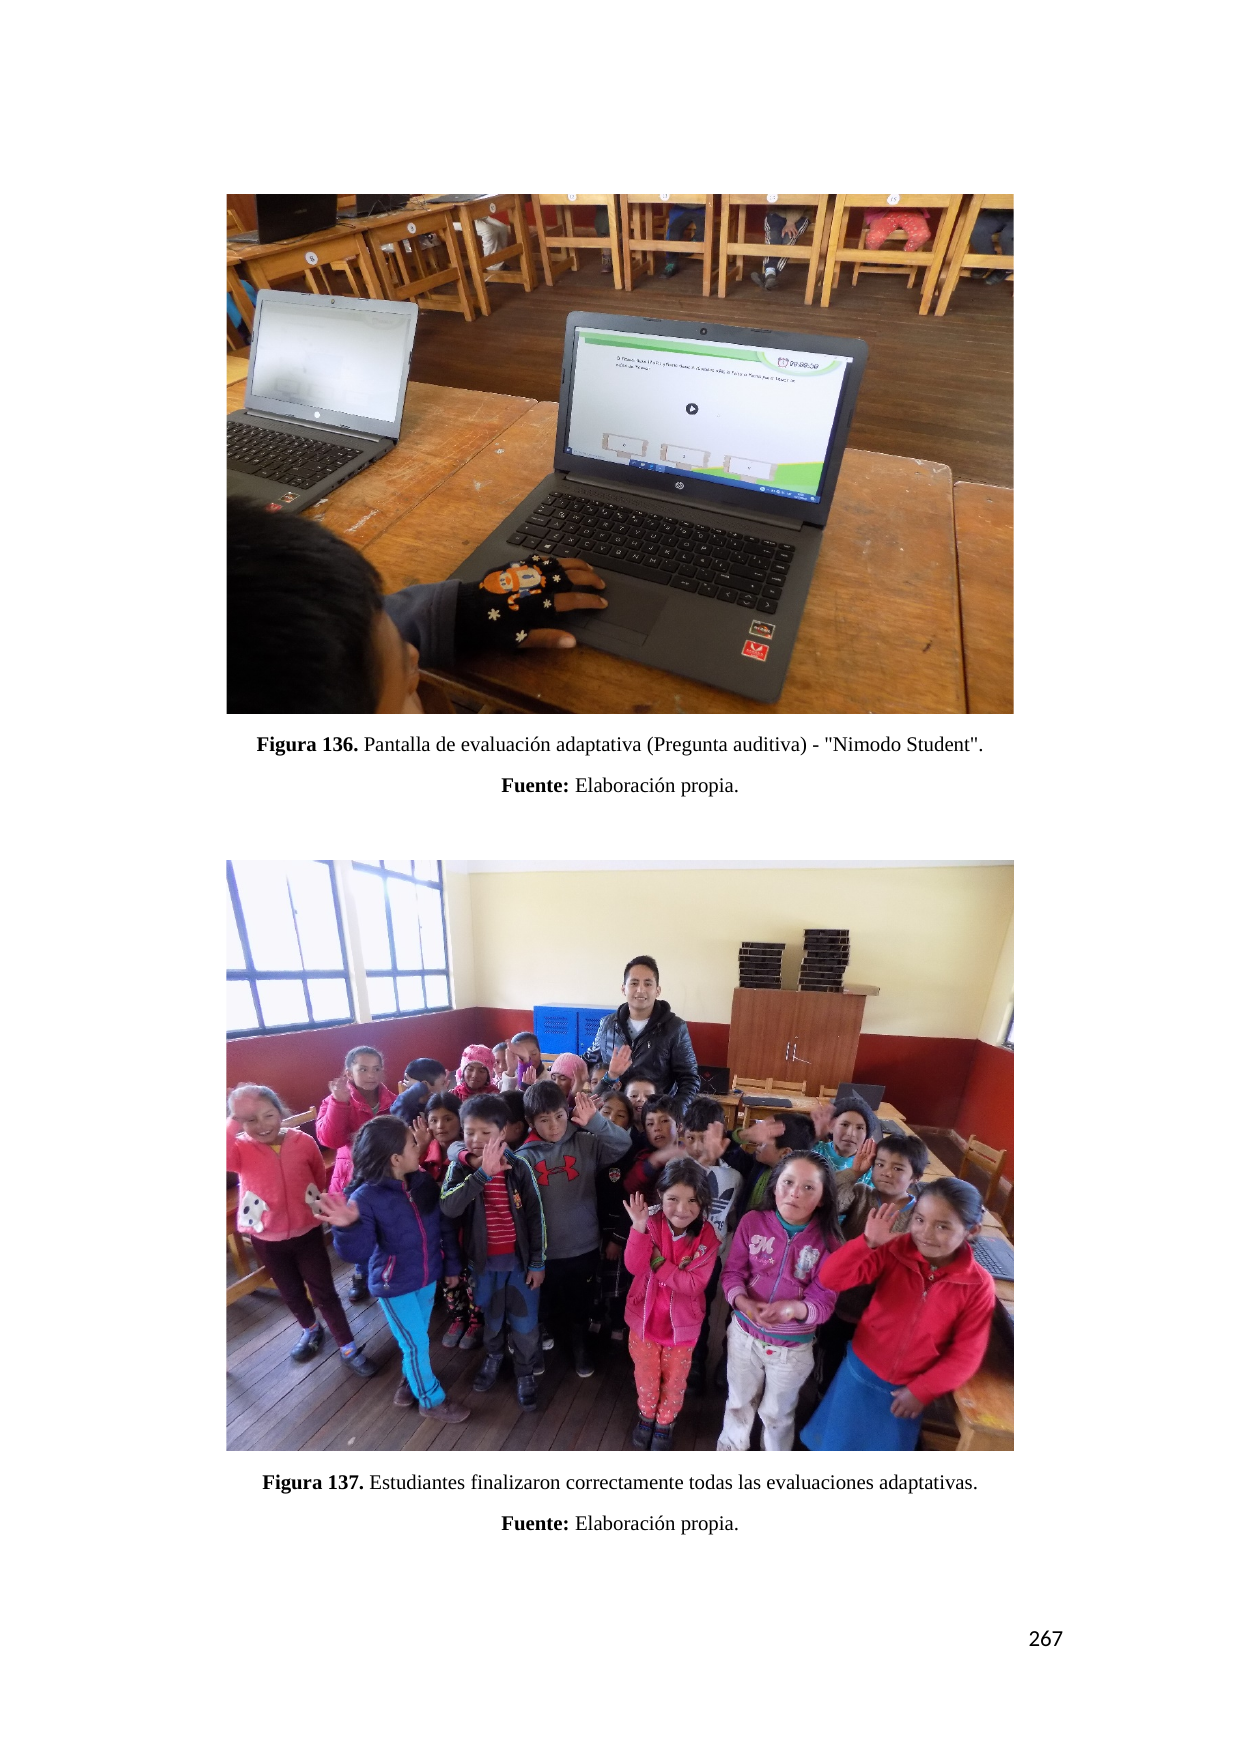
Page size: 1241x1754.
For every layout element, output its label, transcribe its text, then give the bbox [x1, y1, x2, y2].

text Fuente: Elaboración propia. [177, 1511, 1063, 1535]
text Fuente: Elaboración propia. [177, 773, 1063, 797]
picture [226, 194, 1014, 714]
picture [226, 860, 1014, 1451]
text Figura 136. Pantalla de evaluación adaptativa (Pregunta auditiva) - "Nimodo Student". [177, 732, 1063, 756]
text Figura 137. Estudiantes finalizaron correctamente todas las evaluaciones adaptativas. [177, 1470, 1063, 1494]
